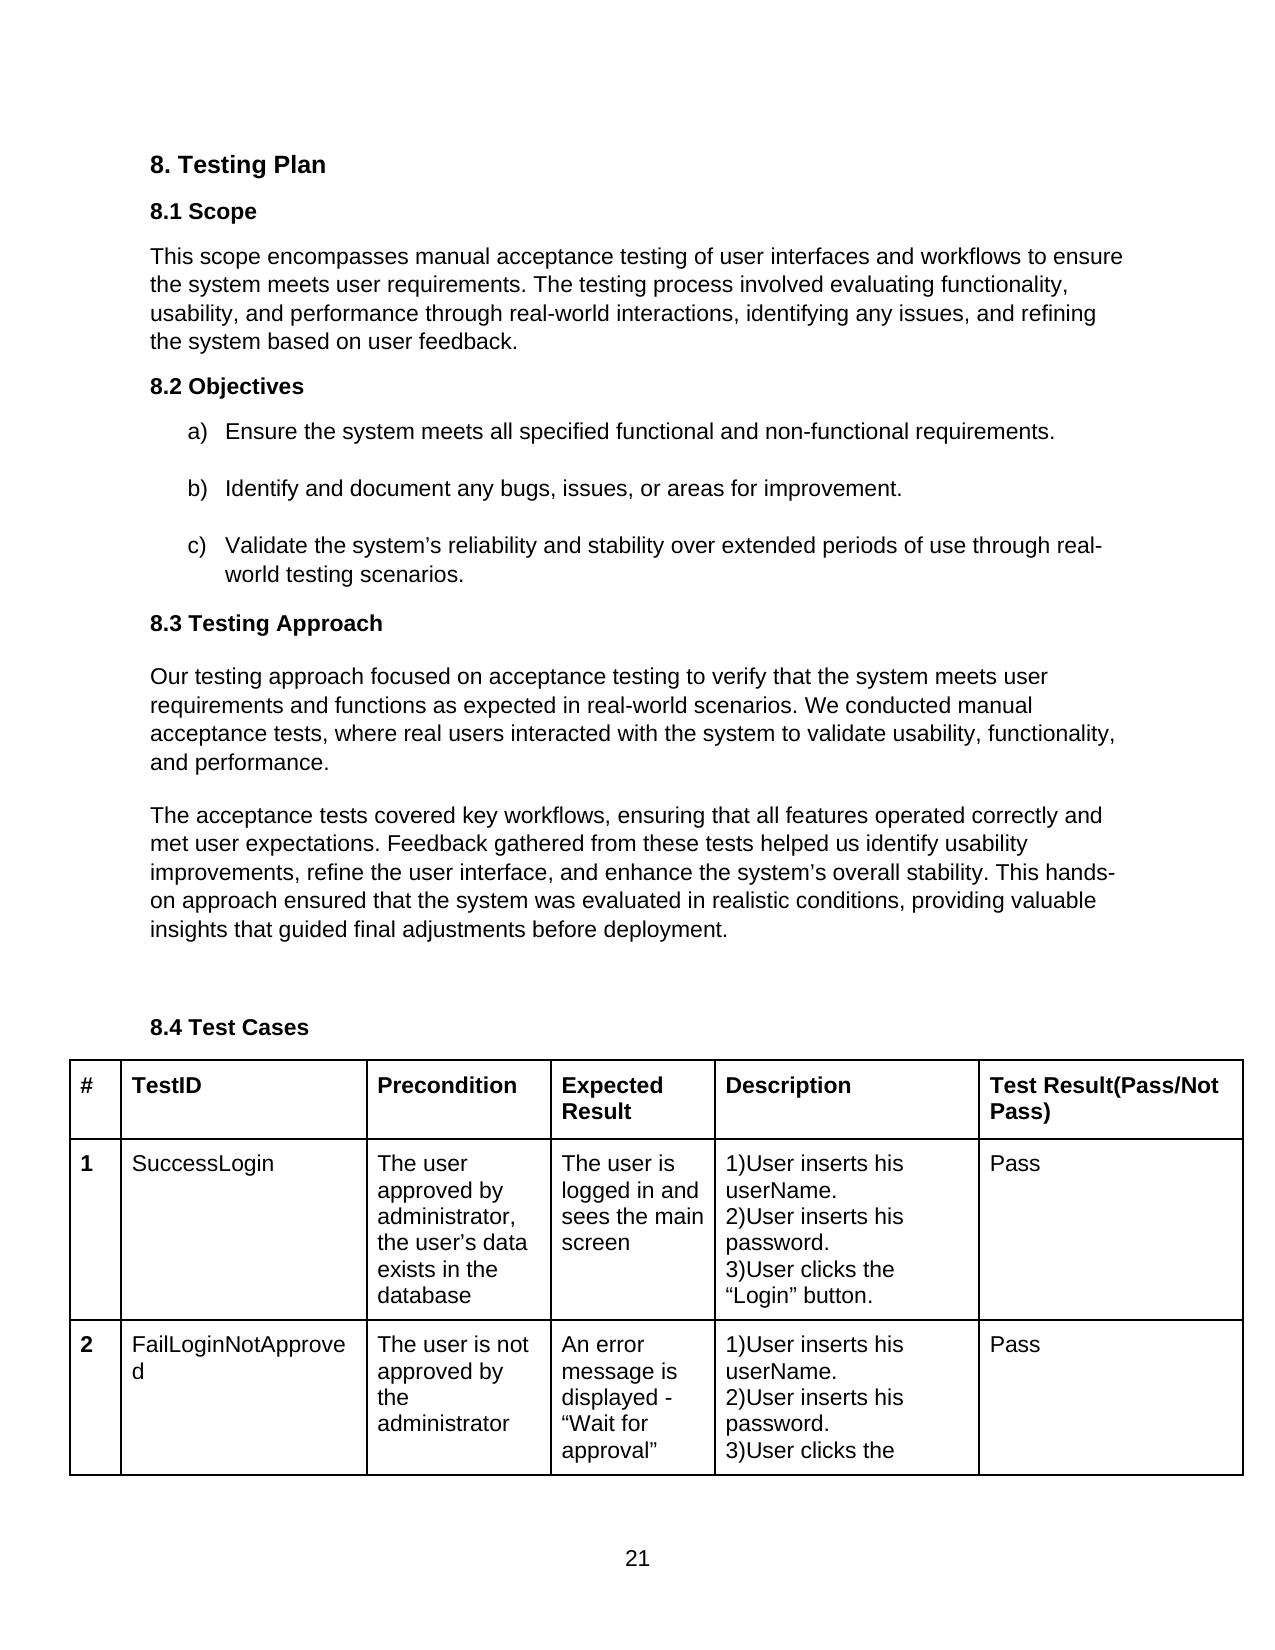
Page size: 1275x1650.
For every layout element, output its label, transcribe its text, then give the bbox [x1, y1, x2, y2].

table_header TestID [122, 1061, 366, 1138]
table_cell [122, 1321, 366, 1473]
table_header Test Result(Pass/Not Pass) [980, 1061, 1242, 1138]
subtitle 8.3 Testing Approach [150, 610, 1125, 636]
table_cell 1 [71, 1140, 120, 1319]
table_header # [71, 1061, 120, 1138]
table_header Expected Result [552, 1061, 714, 1138]
subtitle 8.2 Objectives [150, 373, 1125, 399]
table_cell 2 [71, 1321, 120, 1473]
table_cell SuccessLogin [122, 1140, 366, 1319]
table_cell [552, 1321, 714, 1473]
table_cell Pass [980, 1140, 1242, 1319]
table_cell The user is logged in and sees the main screen [552, 1140, 714, 1319]
subtitle 8.1 Scope [150, 198, 1125, 224]
table_header Description [716, 1061, 978, 1138]
subtitle 8. Testing Plan [150, 150, 1125, 179]
list Validate the system’s reliability and stability over extended periods of use through real-world testing scenarios. [187, 532, 1125, 587]
list Identify and document any bugs, issues, or areas for improvement. [187, 475, 1125, 502]
table_cell Pass [980, 1321, 1242, 1473]
text This scope encompasses manual acceptance testing of user interfaces and workflows to ensure the system meets user requirements. The testing process involved evaluating functionality, usability, and performance through real-world interactions, identifying any issues, and refining the system based on user feedback. [150, 243, 1125, 354]
text Our testing approach focused on acceptance testing to verify that the system meets user requirements and functions as expected in real-world scenarios. We conducted manual acceptance tests, where real users interacted with the system to validate usability, functionality, and performance. [150, 663, 1125, 775]
table_cell The user approved by administrator, the user’s data exists in the database [368, 1140, 550, 1319]
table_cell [368, 1321, 550, 1473]
table_cell 1)User inserts his userName. 2)User inserts his password. 3)User clicks the “Login” button. [716, 1140, 978, 1319]
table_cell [716, 1321, 978, 1473]
table_header Precondition [368, 1061, 550, 1138]
list Ensure the system meets all specified functional and non-functional requirements. [187, 418, 1125, 445]
subtitle 8.4 Test Cases [150, 1014, 1125, 1041]
text The acceptance tests covered key workflows, ensuring that all features operated correctly and met user expectations. Feedback gathered from these tests helped us identify usability improvements, refine the user interface, and enhance the system’s overall stability. This hands-on approach ensured that the system was evaluated in realistic conditions, providing valuable insights that guided final adjustments before deployment. [150, 802, 1125, 942]
